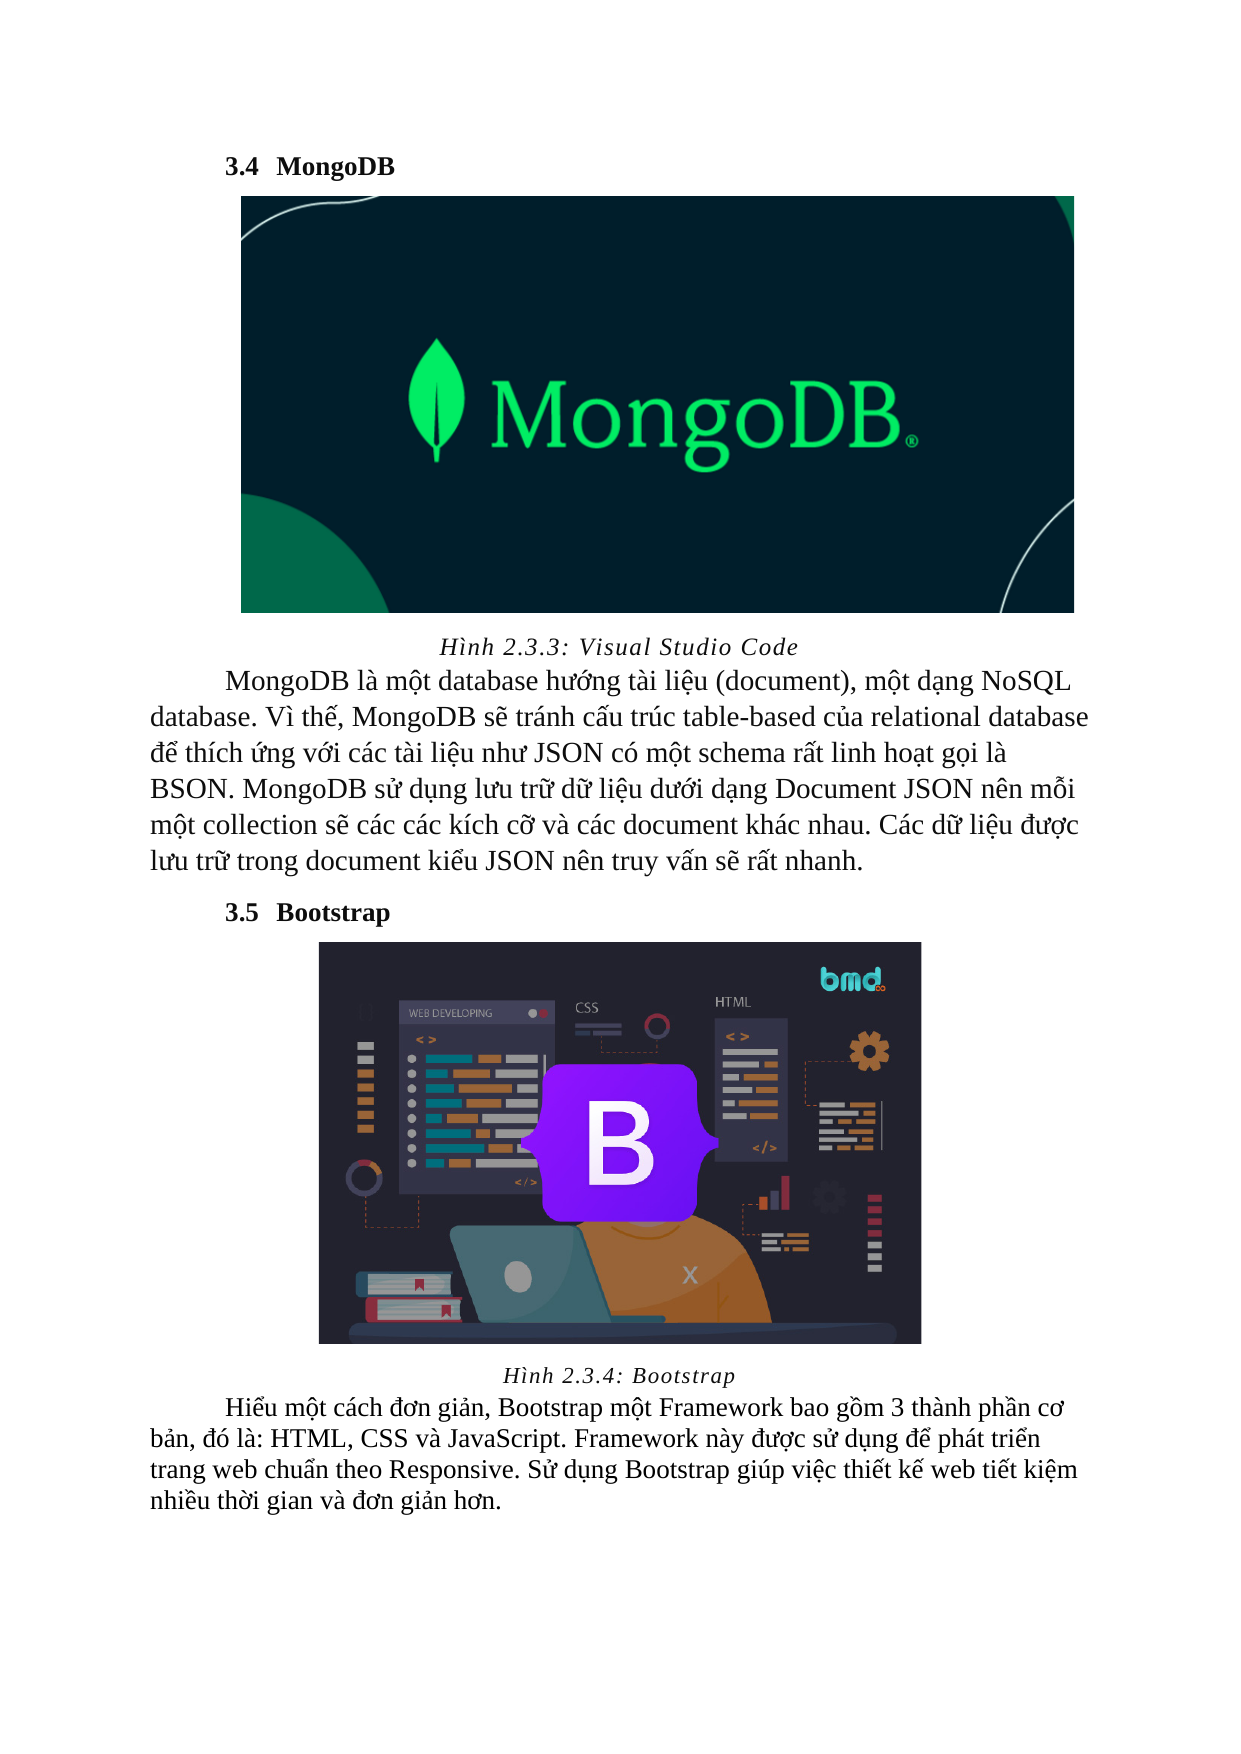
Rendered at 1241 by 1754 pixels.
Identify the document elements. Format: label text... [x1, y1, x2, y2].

text MongoDB là một database hướng tài liệu (document), một dạng NoSQL database. Vì thế, MongoDB sẽ tránh cấu trúc table-based của relational database để thích ứng với các tài liệu như JSON có một schema rất linh hoạt gọi là BSON. MongoDB sử dụng lưu trữ dữ liệu dưới dạng Document JSON nên mỗi một collection sẽ các các kích cỡ và các document khác nhau. Các dữ liệu được lưu trữ trong document kiểu JSON nên truy vấn sẽ rất nhanh. [150, 663, 1090, 877]
subtitle Hình 2.3.3: Visual Studio Code [150, 632, 1090, 660]
subtitle Bootstrap [225, 896, 1090, 927]
text Hiểu một cách đơn giản, Bootstrap một Framework bao gồm 3 thành phần cơ bản, đó là: HTML, CSS và JavaScript. Framework này được sử dụng để phát triển trang web chuẩn theo Responsive. Sử dụng Bootstrap giúp việc thiết kế web tiết kiệm nhiều thời gian và đơn giản hơn. [150, 1391, 1090, 1516]
subtitle Hình 2.3.4: Bootstrap [150, 1363, 1090, 1389]
picture [318, 942, 922, 1344]
subtitle MongoDB [225, 150, 1090, 181]
picture [241, 196, 1075, 613]
